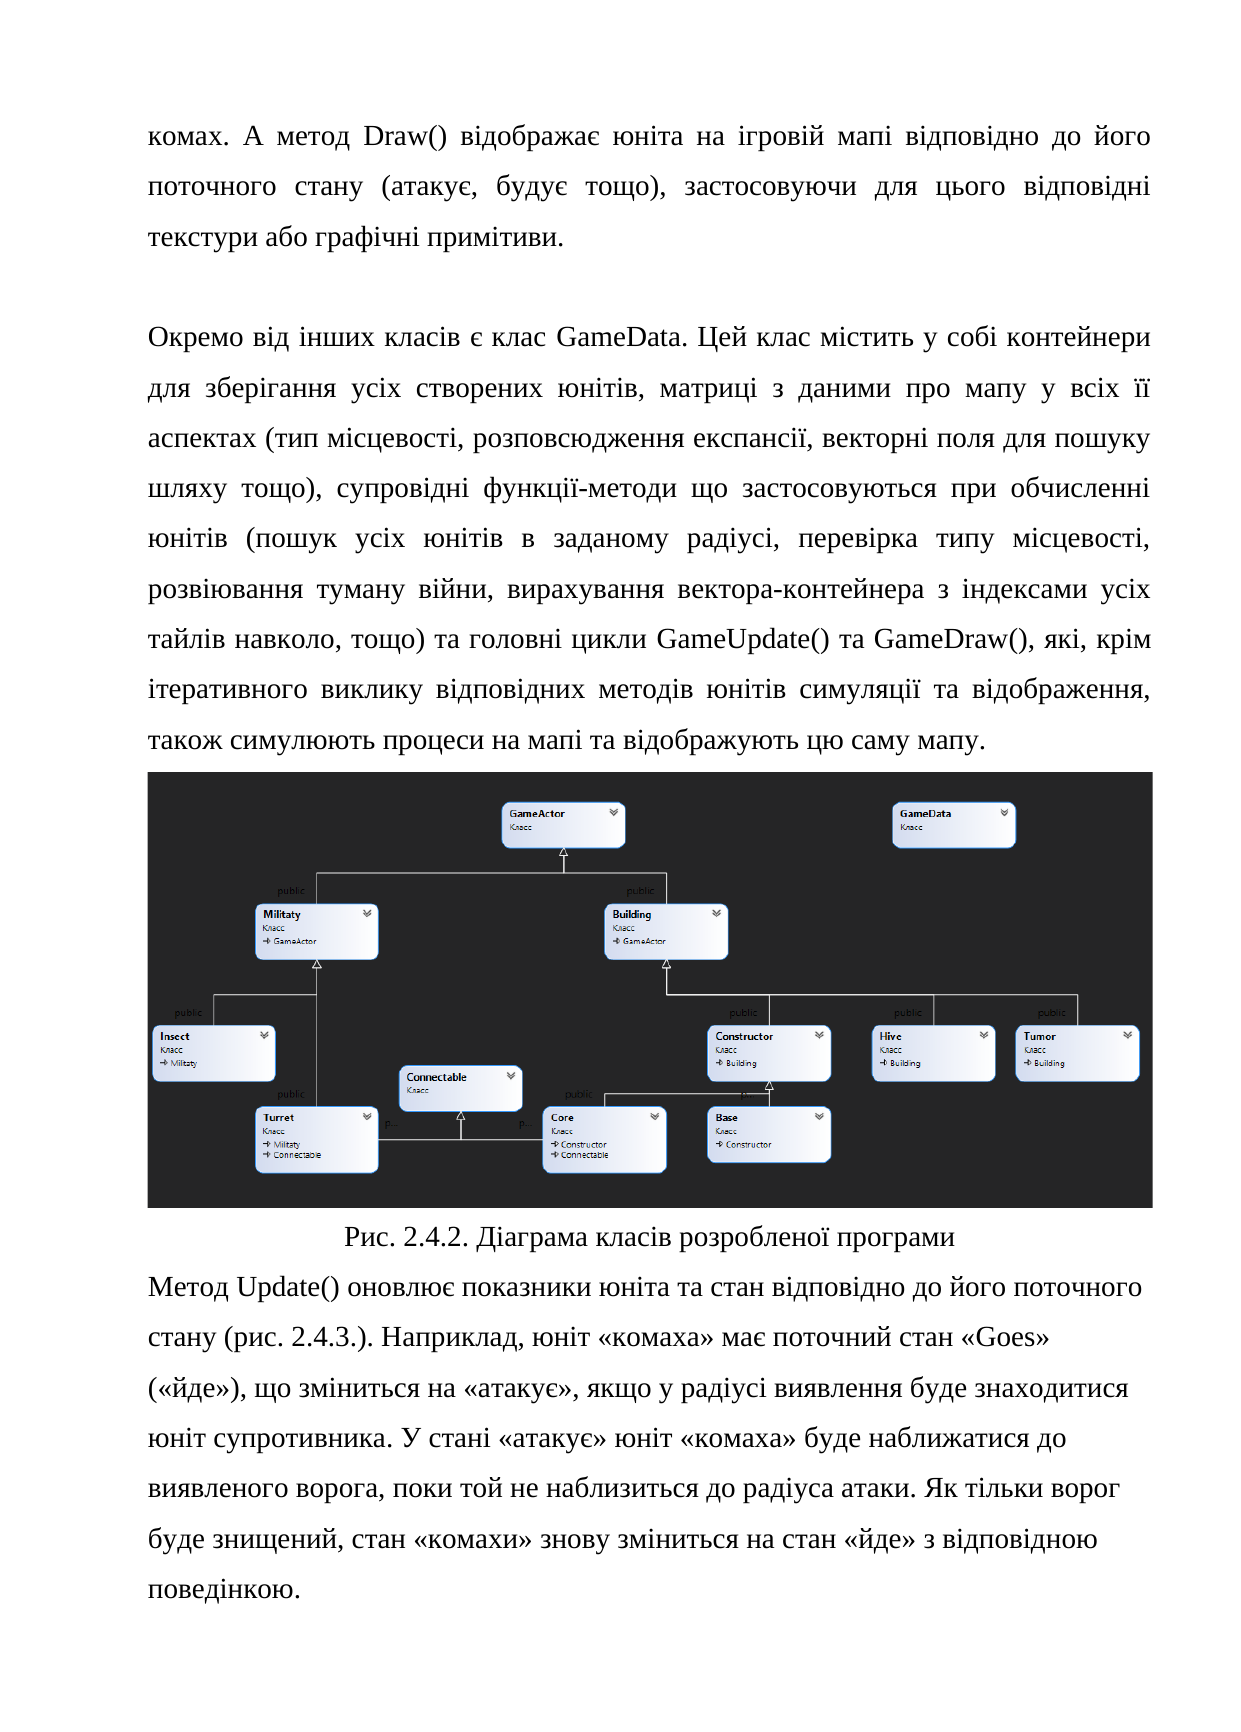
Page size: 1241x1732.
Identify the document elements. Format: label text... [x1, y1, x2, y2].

text Метод Update() оновлює показники юніта та стан відповідно до його поточного стану (рис. 2.4.3.). Наприклад, юніт «комаха» має поточний стан «Goes» («йде»), що зміниться на «атакує», якщо у радіусі виявлення буде знаходитися юніт супротивника. У стані «атакує» юніт «комаха» буде наближатися до виявленого ворога, поки той не наблизиться до радіуса атаки. Як тільки ворог буде знищений, стан «комахи» знову зміниться на стан «йде» з відповідною поведінкою. [148, 1269, 1152, 1605]
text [148, 118, 1152, 252]
text Окремо від інших класів є клас GameData. Цей клас містить у собі контейнери для зберігання усіх створених юнітів, матриці з даними про мапу у всіх її аспектах (тип місцевості, розповсюдження експансії, векторні поля для пошуку шляху тощо), супровідні функції-методи що застосовуються при обчисленні юнітів (пошук усіх юнітів в заданому радіусі, перевірка типу місцевості, розвіювання туману війни, вирахування вектора-контейнера з індексами усіх тайлів навколо, тощо) та головні цикли GameUpdate() та GameDraw(), які, крім ітеративного виклику відповідних методів юнітів симуляції та відображення, також симулюють процеси на мапі та відображують цю саму мапу. [148, 319, 1152, 755]
picture [147, 772, 1153, 1208]
text Рис. 2.4.2. Діаграма класів розробленої програми [148, 1219, 1152, 1252]
